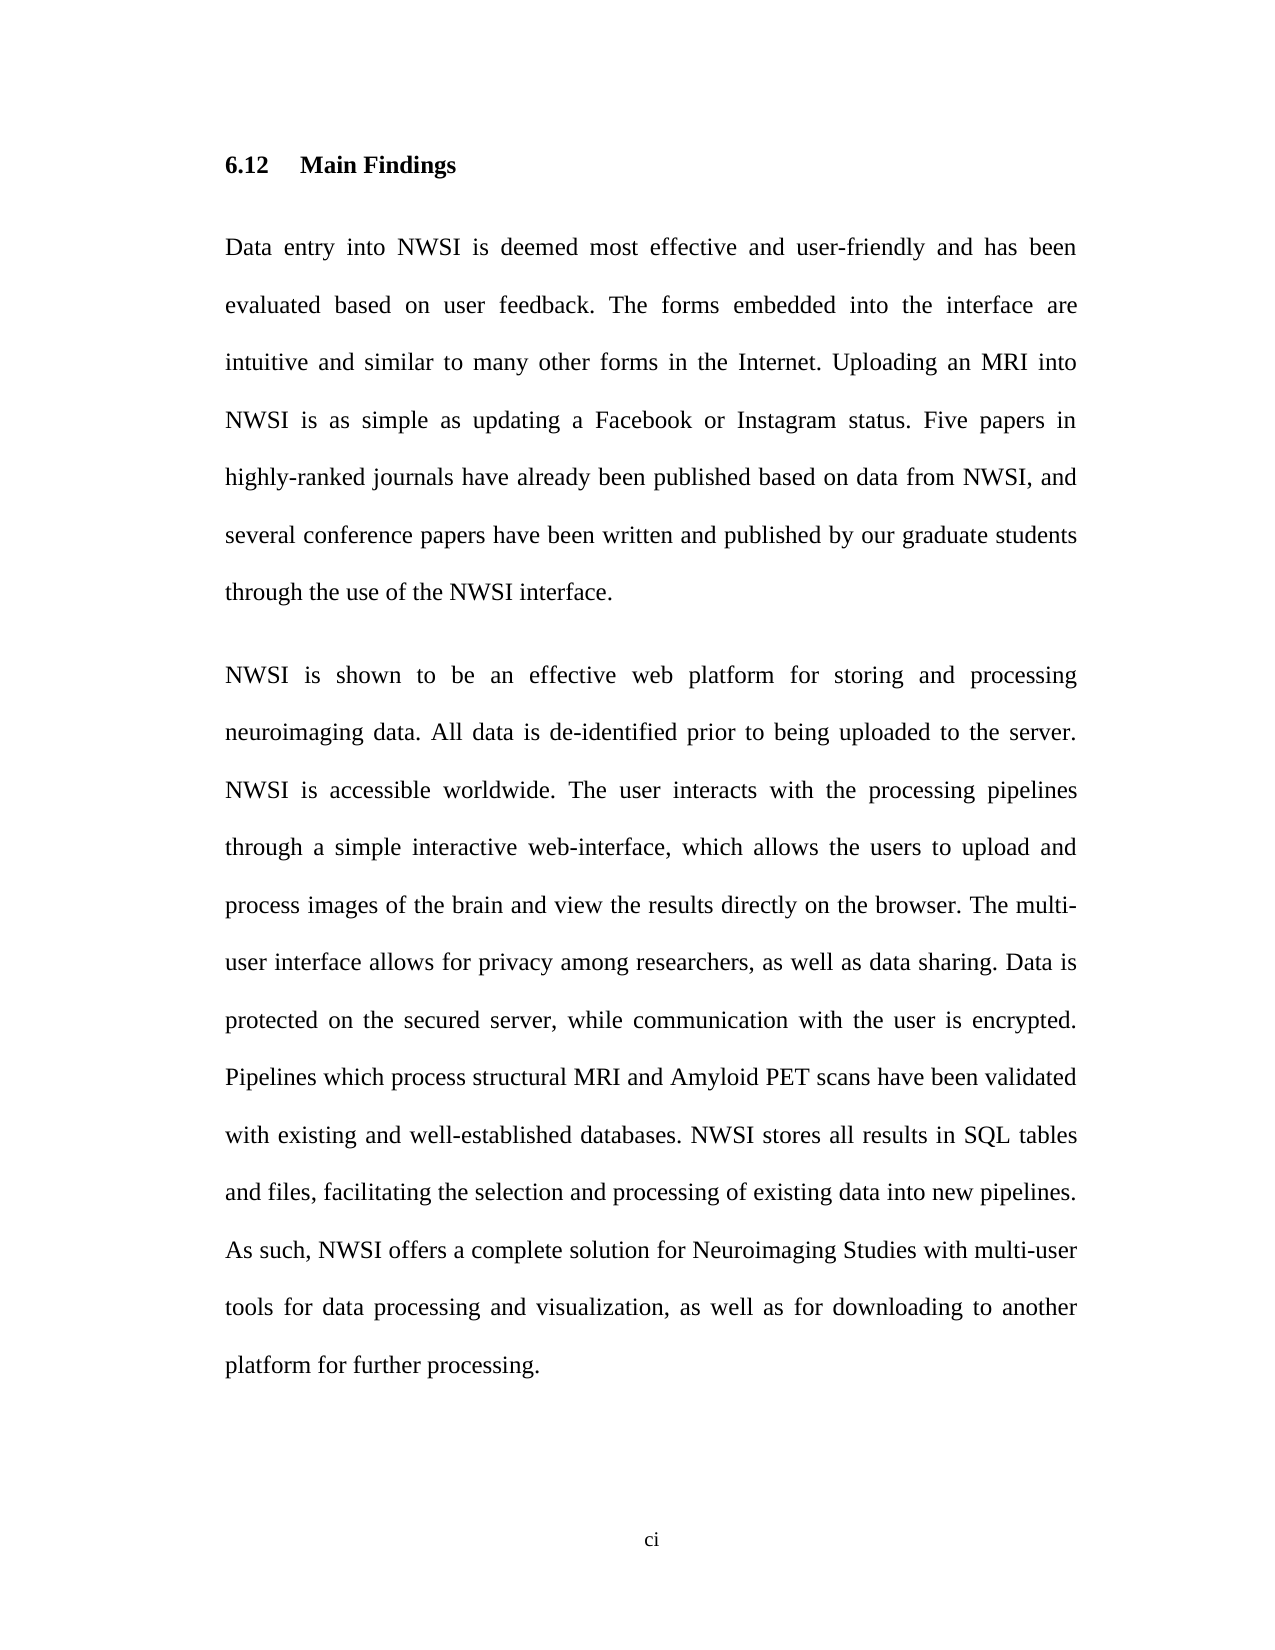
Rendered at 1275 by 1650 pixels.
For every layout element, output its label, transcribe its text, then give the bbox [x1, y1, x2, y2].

text NWSI is shown to be an effective web platform for storing and processing neuroimaging data. All data is de-identified prior to being uploaded to the server. NWSI is accessible worldwide. The user interacts with the processing pipelines through a simple interactive web-interface, which allows the users to upload and process images of the brain and view the results directly on the browser. The multi-user interface allows for privacy among researchers, as well as data sharing. Data is protected on the secured server, while communication with the user is encrypted. Pipelines which process structural MRI and Amyloid PET scans have been validated with existing and well-established databases. NWSI stores all results in SQL tables and files, facilitating the selection and processing of existing data into new pipelines. As such, NWSI offers a complete solution for Neuroimaging Studies with multi-user tools for data processing and visualization, as well as for downloading to another platform for further processing. [225, 660, 1078, 1379]
subtitle Main Findings [225, 150, 1078, 179]
text Data entry into NWSI is deemed most effective and user-friendly and has been evaluated based on user feedback. The forms embedded into the interface are intuitive and similar to many other forms in the Internet. Uploading an MRI into NWSI is as simple as updating a Facebook or Instagram status. Five papers in highly-ranked journals have already been published based on data from NWSI, and several conference papers have been written and published by our graduate students through the use of the NWSI interface. [225, 232, 1078, 606]
